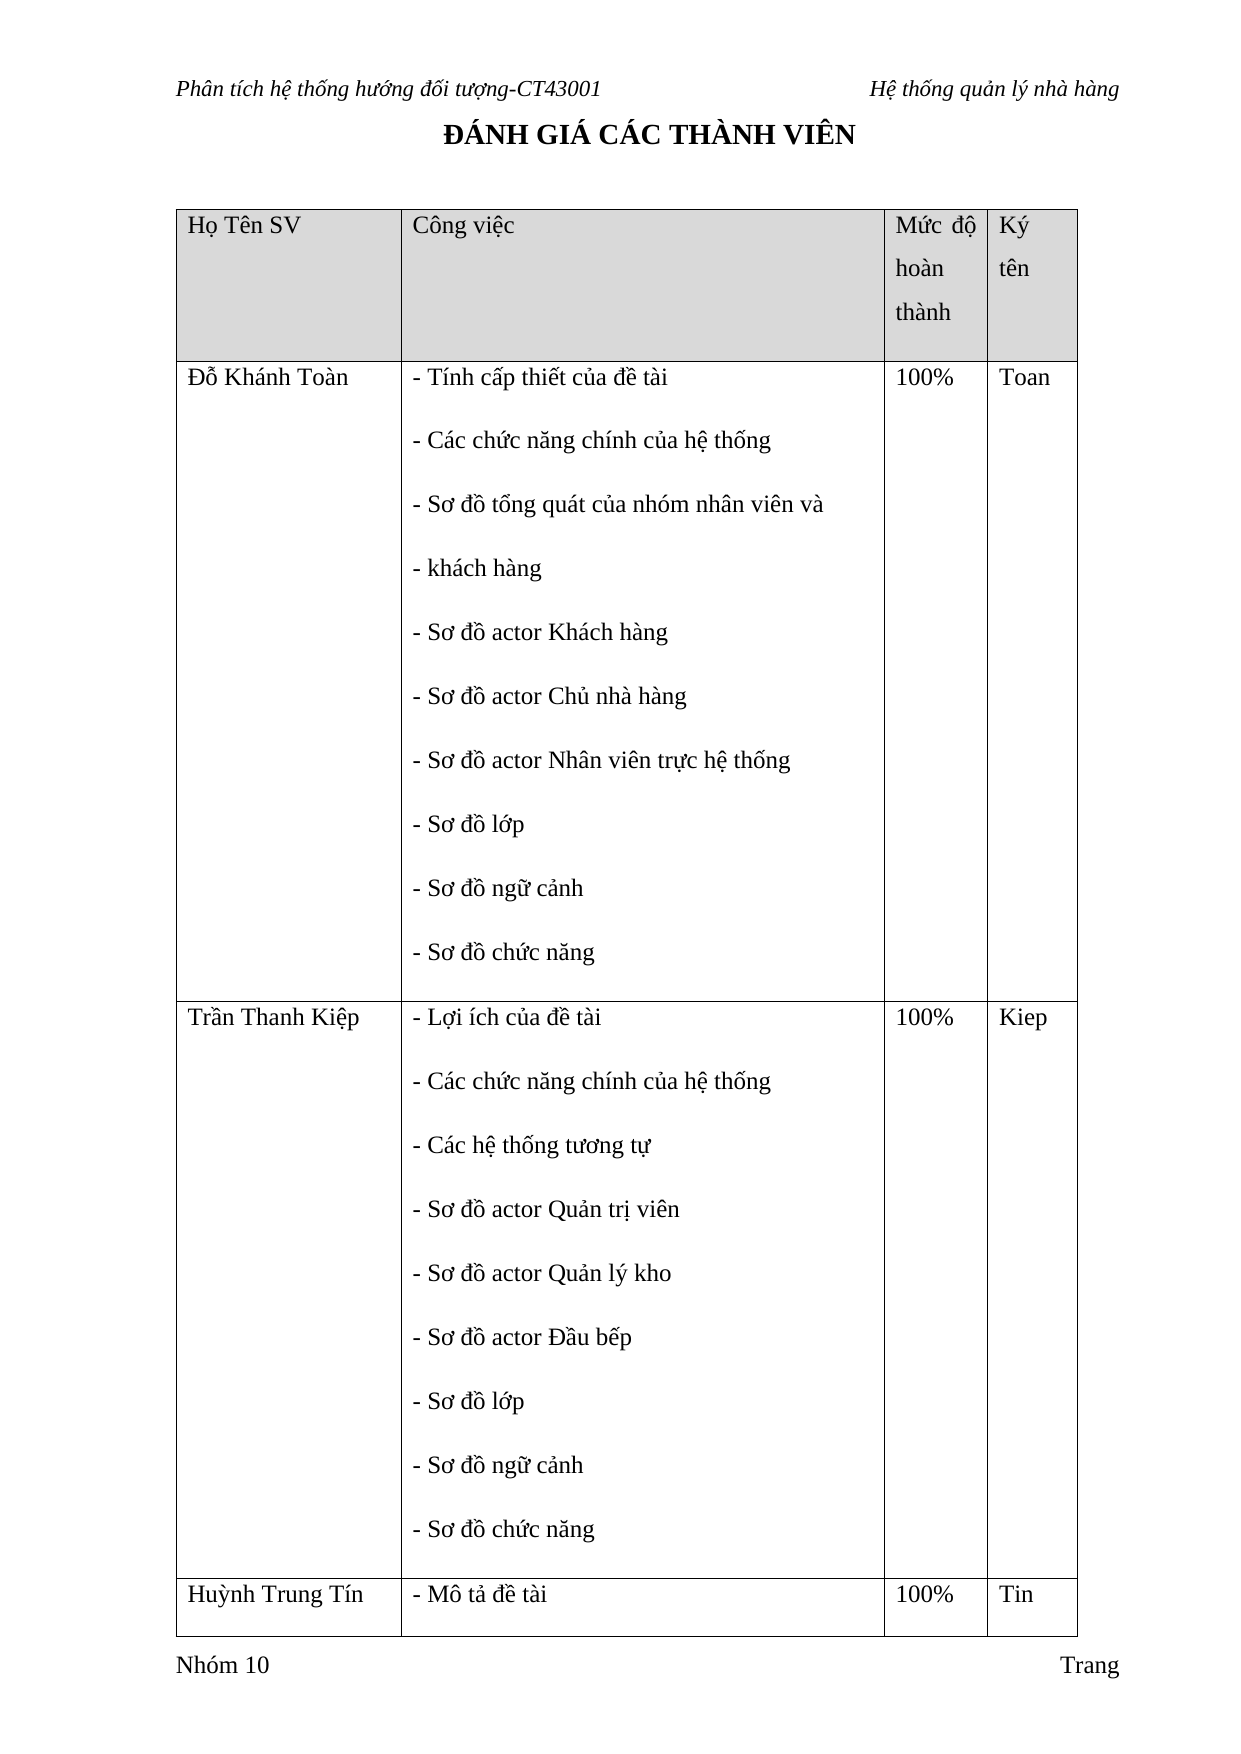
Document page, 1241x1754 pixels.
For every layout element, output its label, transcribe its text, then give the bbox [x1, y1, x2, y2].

table_cell Trần Thanh Kiệp [177, 1002, 401, 1578]
table_header Họ Tên SV [177, 210, 401, 361]
table_cell Huỳnh Trung Tín [177, 1579, 401, 1636]
table_cell 100% [885, 362, 987, 1001]
table_header Công việc [402, 210, 884, 361]
table_header Ký tên [988, 210, 1077, 361]
table_cell 100% [885, 1002, 987, 1578]
table_cell - Tính cấp thiết của đề tài - Các chức năng chính của hệ thống - Sơ đồ tổng quát của nhóm nhân viên và - khách hàng - Sơ đồ actor Khách hàng - Sơ đồ actor Chủ nhà hàng - Sơ đồ actor Nhân viên trực hệ thống - Sơ đồ lớp - Sơ đồ ngữ cảnh - Sơ đồ chức năng [402, 362, 884, 1001]
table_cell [402, 1579, 884, 1636]
table_cell 100% [885, 1579, 987, 1636]
table_cell Toan [988, 362, 1077, 1001]
table_cell Đỗ Khánh Toàn [177, 362, 401, 1001]
table_header Mức độ hoàn thành [885, 210, 987, 361]
table_cell Tin [988, 1579, 1077, 1636]
table_cell Kiep [988, 1002, 1077, 1578]
subtitle ĐÁNH GIÁ CÁC THÀNH VIÊN [176, 117, 1123, 151]
table_cell - Lợi ích của đề tài - Các chức năng chính của hệ thống - Các hệ thống tương tự - Sơ đồ actor Quản trị viên - Sơ đồ actor Quản lý kho - Sơ đồ actor Đầu bếp - Sơ đồ lớp - Sơ đồ ngữ cảnh - Sơ đồ chức năng [402, 1002, 884, 1578]
